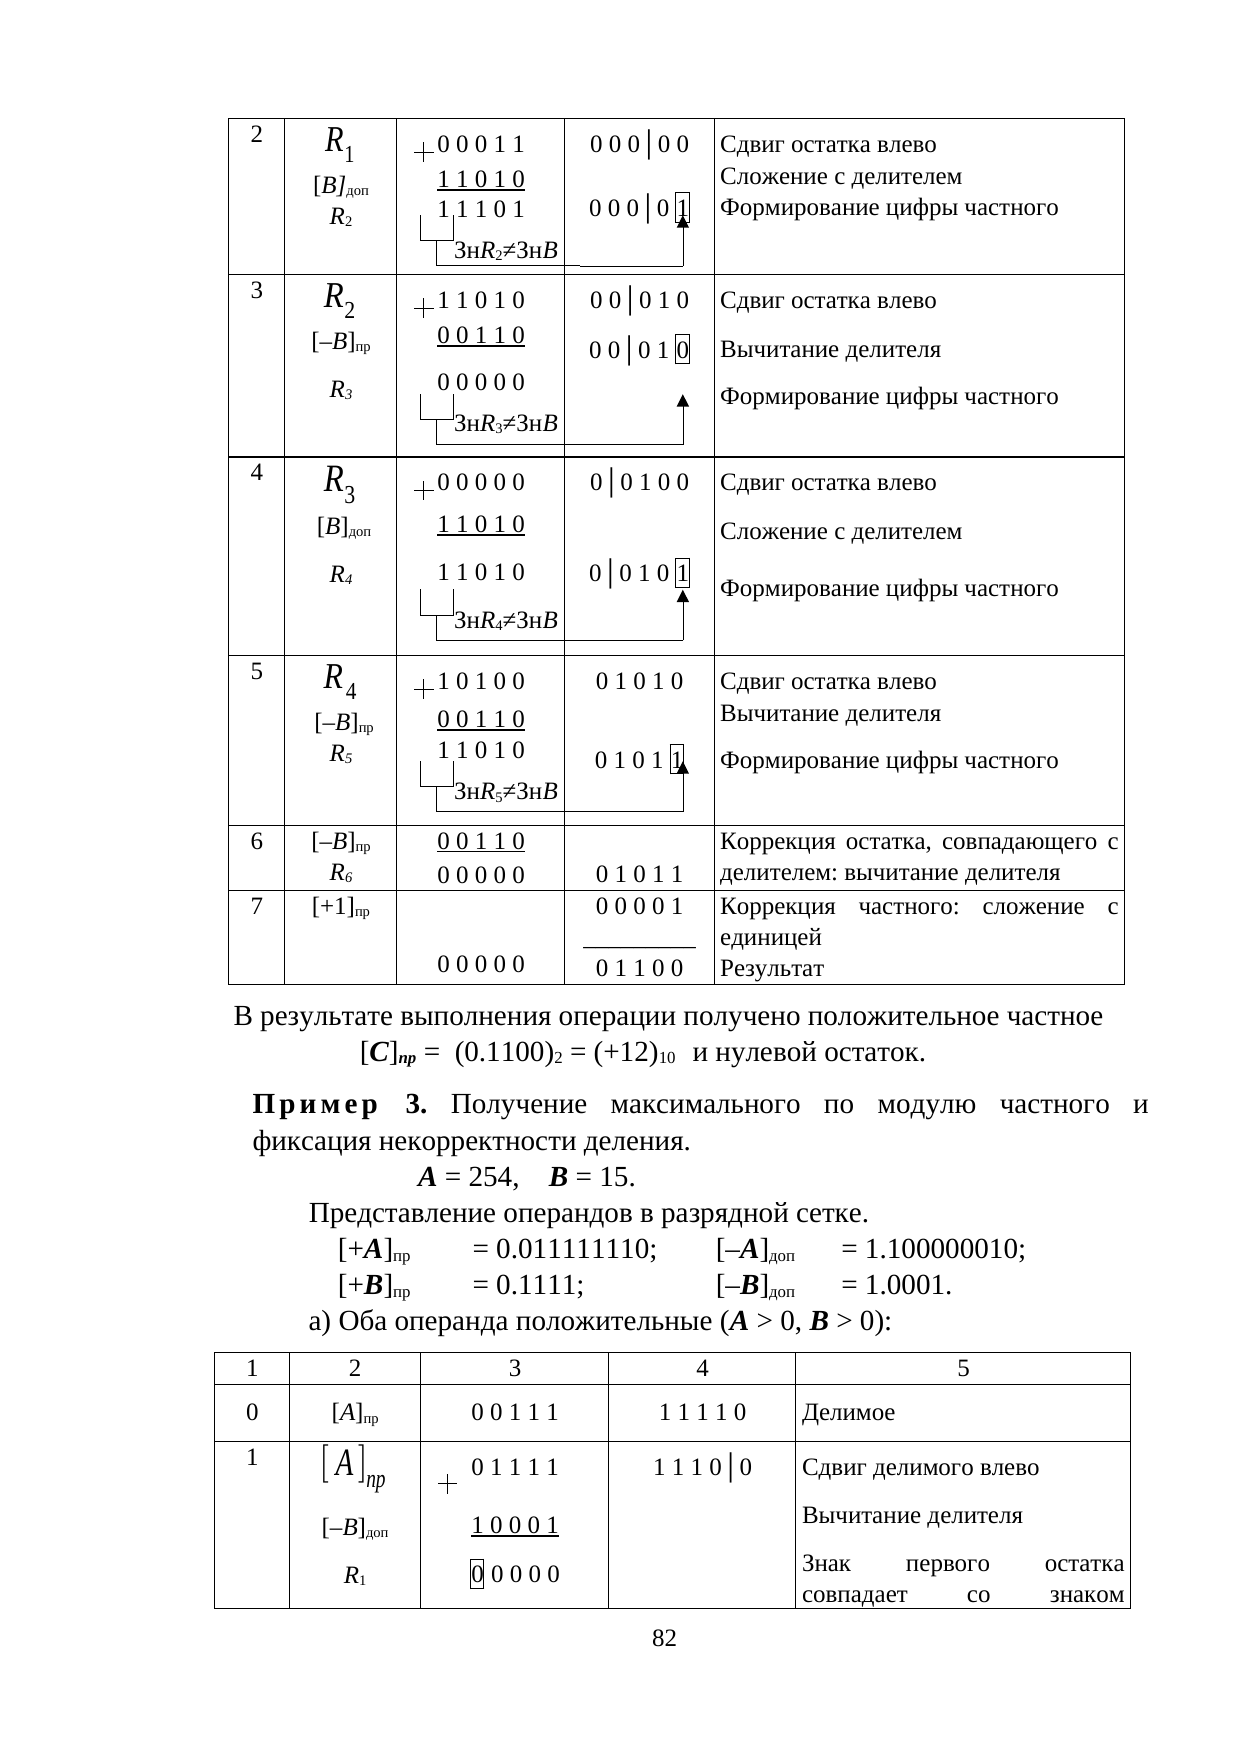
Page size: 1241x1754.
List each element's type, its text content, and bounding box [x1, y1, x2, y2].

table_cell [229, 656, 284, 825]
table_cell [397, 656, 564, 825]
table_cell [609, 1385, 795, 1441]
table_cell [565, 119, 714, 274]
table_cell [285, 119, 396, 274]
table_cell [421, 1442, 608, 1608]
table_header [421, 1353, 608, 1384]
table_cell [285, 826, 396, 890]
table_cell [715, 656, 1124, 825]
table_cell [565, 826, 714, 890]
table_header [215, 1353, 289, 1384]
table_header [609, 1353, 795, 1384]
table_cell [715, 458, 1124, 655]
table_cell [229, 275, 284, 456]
text Представление операндов в разрядной сетке. [252, 1195, 1149, 1228]
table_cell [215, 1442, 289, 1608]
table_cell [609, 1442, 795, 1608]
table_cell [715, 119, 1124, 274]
text Пример 3. Получение максимального по модулю частного и фиксация некорректности деления. [252, 1087, 1149, 1156]
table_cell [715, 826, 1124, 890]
text а) Оба операнда положительные (A > 0, B > 0): [252, 1303, 1045, 1337]
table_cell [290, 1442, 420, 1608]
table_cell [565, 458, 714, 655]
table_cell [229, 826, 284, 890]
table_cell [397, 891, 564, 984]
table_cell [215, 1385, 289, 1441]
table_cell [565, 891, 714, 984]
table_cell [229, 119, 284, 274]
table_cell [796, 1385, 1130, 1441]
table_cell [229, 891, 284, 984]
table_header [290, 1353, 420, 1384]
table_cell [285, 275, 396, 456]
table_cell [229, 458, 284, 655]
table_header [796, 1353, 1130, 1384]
text В результате выполнения операции получено положительное частное [233, 998, 1149, 1031]
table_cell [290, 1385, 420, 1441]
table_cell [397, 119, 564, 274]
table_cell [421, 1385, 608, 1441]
text [+В]пр = 0.1111; [–В]доп = 1.0001. [252, 1267, 1045, 1301]
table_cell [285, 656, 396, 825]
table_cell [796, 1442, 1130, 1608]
text [+А]пр = 0.011111110; [–А]доп = 1.100000010; [252, 1231, 1045, 1265]
text [C]пр = (0.1100)2 = (+12)10 и нулевой остаток. [252, 1034, 1045, 1067]
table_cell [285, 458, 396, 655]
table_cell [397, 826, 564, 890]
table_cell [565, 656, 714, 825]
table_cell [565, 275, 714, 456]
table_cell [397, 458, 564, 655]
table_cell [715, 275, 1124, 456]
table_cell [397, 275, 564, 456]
text А = 254, В = 15. [252, 1159, 1045, 1192]
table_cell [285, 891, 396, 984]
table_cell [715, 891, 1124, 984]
